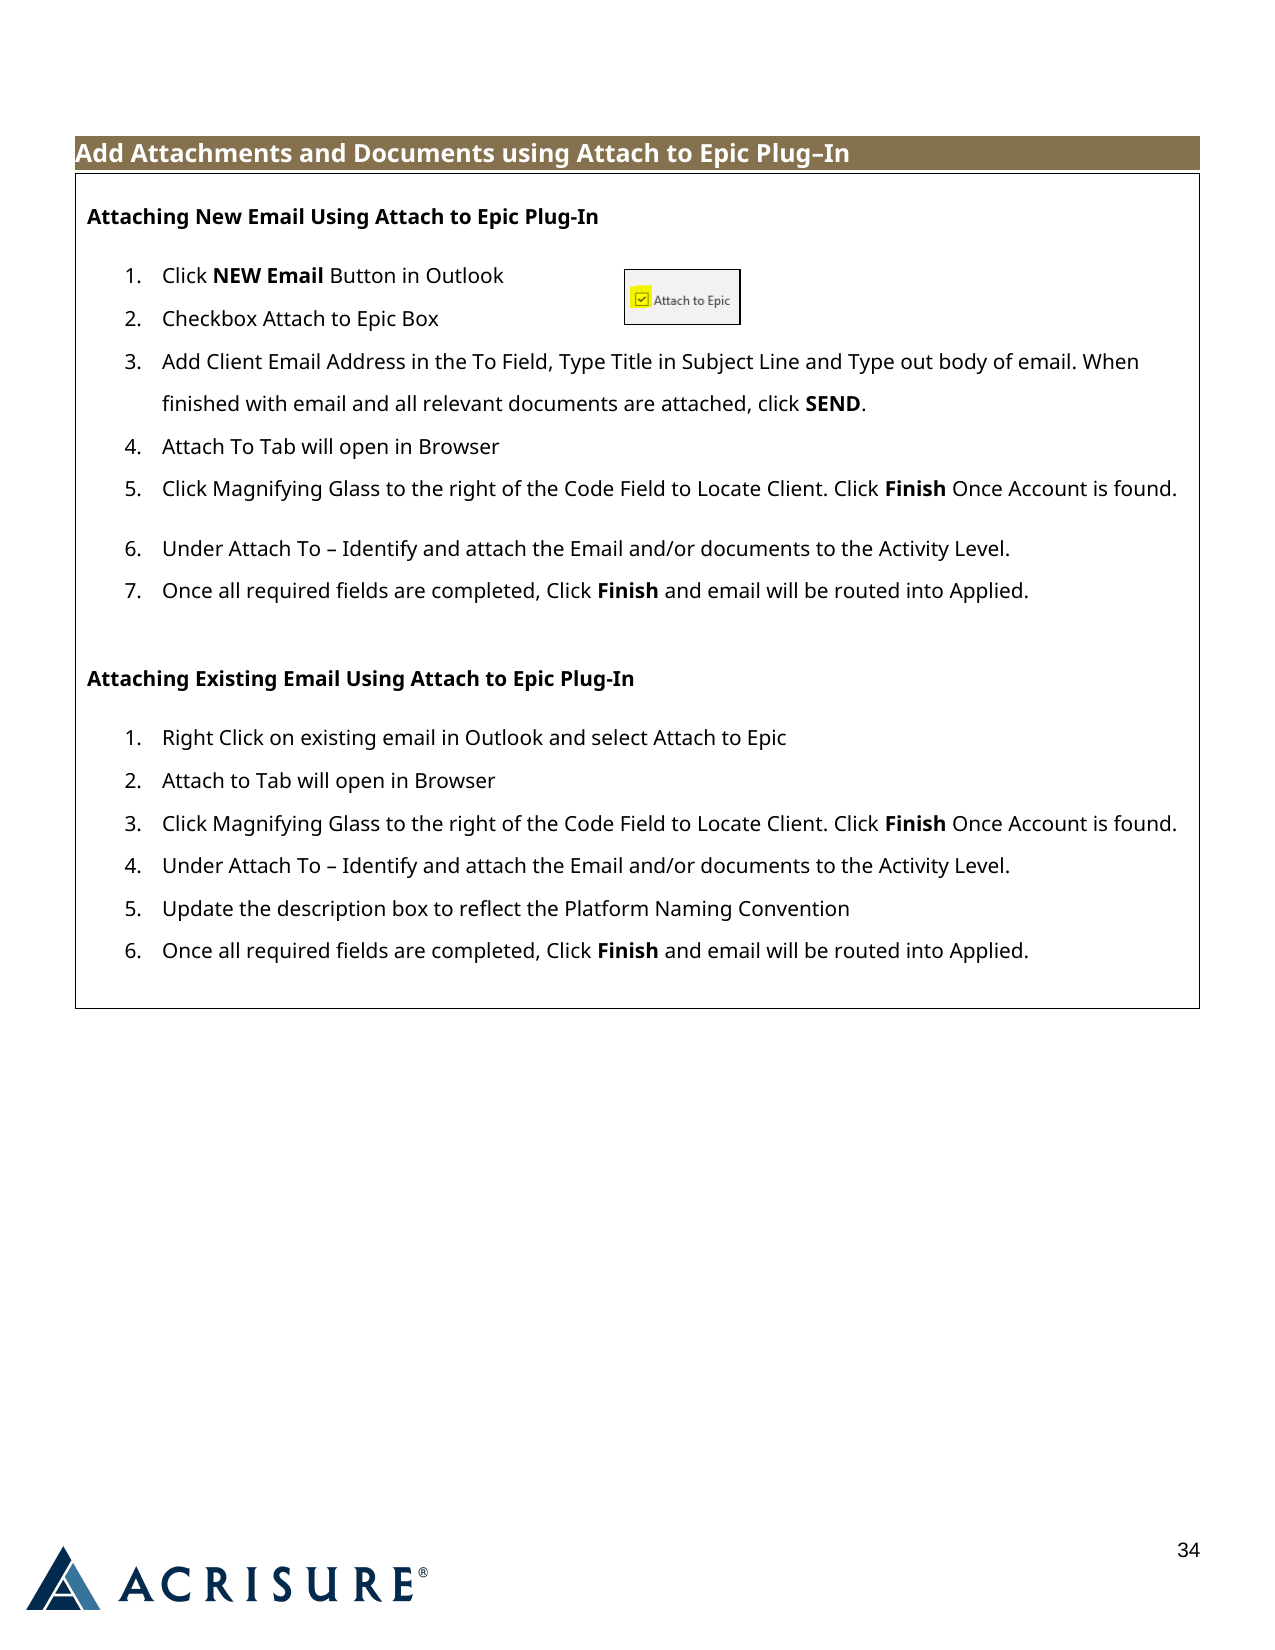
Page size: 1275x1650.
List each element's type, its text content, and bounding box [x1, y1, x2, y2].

subtitle Add Attachments and Documents using Attach to Epic Plug–In [75, 136, 1200, 170]
table_header Attaching New Email Using Attach to Epic Plug-In Click NEW Email Button in Outlook Checkbox Attach to Epic Box Add Client Email Address in the To Field, Type Title in Subject Line and Type out body of email. When finished with email and all relevant documents are attached, click SEND. Attach To Tab will open in Browser Click Magnifying Glass to the right of the Code Field to Locate Client. Click Finish Once Account is found. Under Attach To – Identify and attach the Email and/or documents to the Activity Level. Once all required fields are completed, Click Finish and email will be routed into Applied. Attaching Existing Email Using Attach to Epic Plug-In Right Click on existing email in Outlook and select Attach to Epic Attach to Tab will open in Browser Click Magnifying Glass to the right of the Code Field to Locate Client. Click Finish Once Account is found. Under Attach To – Identify and attach the Email and/or documents to the Activity Level. Update the description box to reflect the Platform Naming Convention Once all required fields are completed, Click Finish and email will be routed into Applied. [76, 174, 1199, 1007]
picture [625, 270, 739, 324]
picture [26, 1546, 428, 1610]
